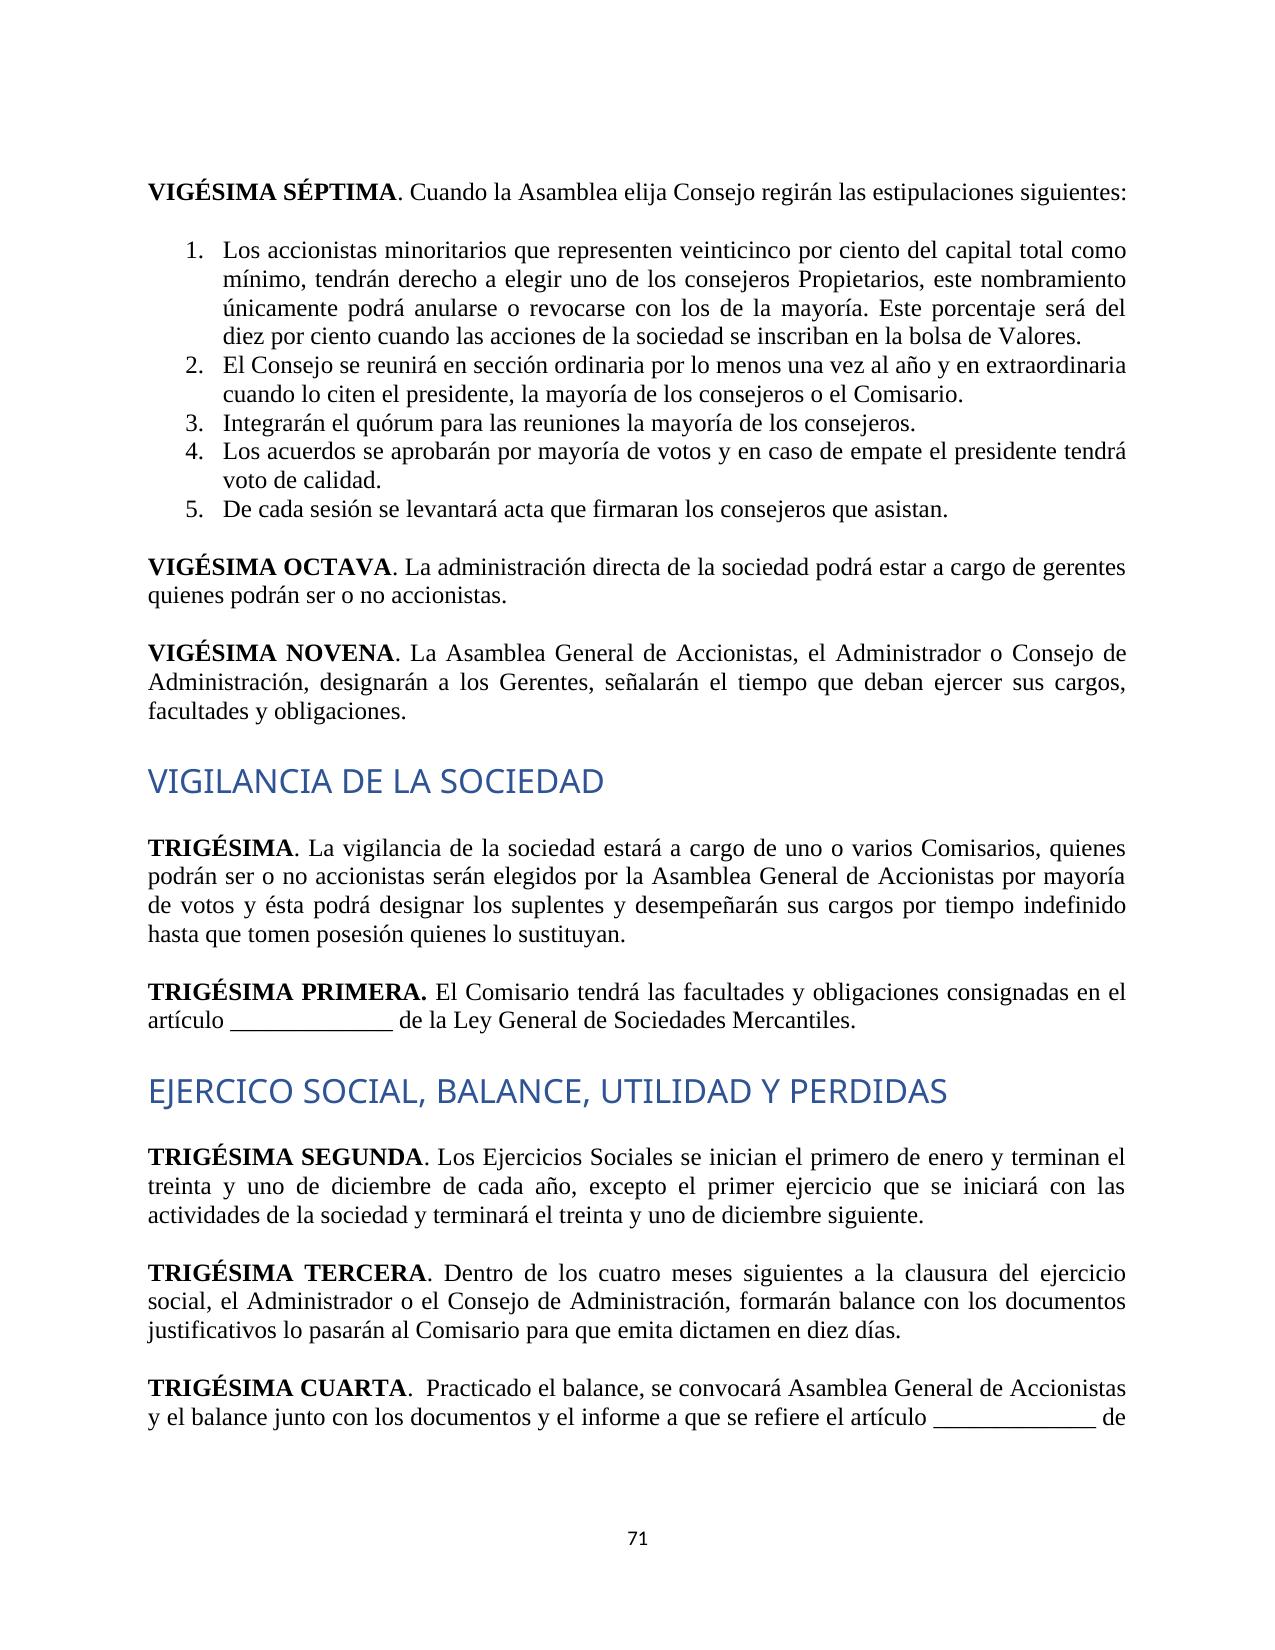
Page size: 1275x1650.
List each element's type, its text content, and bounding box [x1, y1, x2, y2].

list Integrarán el quórum para las reuniones la mayoría de los consejeros. [185, 408, 1127, 436]
text VIGÉSIMA OCTAVA. La administración directa de la sociedad podrá estar a cargo de gerentes quienes podrán ser o no accionistas. [148, 552, 1127, 609]
text VIGÉSIMA NOVENA. La Asamblea General de Accionistas, el Administrador o Consejo de Administración, designarán a los Gerentes, señalarán el tiempo que deban ejercer sus cargos, facultades y obligaciones. [148, 638, 1127, 725]
list El Consejo se reunirá en sección ordinaria por lo menos una vez al año y en extraordinaria cuando lo citen el presidente, la mayoría de los consejeros o el Comisario. [185, 350, 1127, 408]
text TRIGÉSIMA SEGUNDA. Los Ejercicios Sociales se inician el primero de enero y terminan el treinta y uno de diciembre de cada año, excepto el primer ejercicio que se iniciará con las actividades de la sociedad y terminará el treinta y uno de diciembre siguiente. [148, 1142, 1127, 1228]
text TRIGÉSIMA PRIMERA. El Comisario tendrá las facultades y obligaciones consignadas en el artículo _____________ de la Ley General de Sociedades Mercantiles. [148, 977, 1127, 1034]
list Los acuerdos se aprobarán por mayoría de votos y en caso de empate el presidente tendrá voto de calidad. [185, 436, 1127, 494]
text TRIGÉSIMA. La vigilancia de la sociedad estará a cargo de uno o varios Comisarios, quienes podrán ser o no accionistas serán elegidos por la Asamblea General de Accionistas por mayoría de votos y ésta podrá designar los suplentes y desempeñarán sus cargos por tiempo indefinido hasta que tomen posesión quienes lo sustituyan. [148, 833, 1127, 948]
text TRIGÉSIMA TERCERA. Dentro de los cuatro meses siguientes a la clausura del ejercicio social, el Administrador o el Consejo de Administración, formarán balance con los documentos justificativos lo pasarán al Comisario para que emita dictamen en diez días. [148, 1258, 1127, 1344]
subtitle VIGILANCIA DE LA SOCIEDAD [148, 758, 1127, 803]
list De cada sesión se levantará acta que firmaran los consejeros que asistan. [185, 494, 1127, 523]
subtitle EJERCICO SOCIAL, BALANCE, UTILIDAD Y PERDIDAS [148, 1068, 1127, 1113]
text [148, 1373, 1127, 1431]
text VIGÉSIMA SÉPTIMA. Cuando la Asamblea elija Consejo regirán las estipulaciones siguientes: [148, 177, 1127, 206]
list Los accionistas minoritarios que representen veinticinco por ciento del capital total como mínimo, tendrán derecho a elegir uno de los consejeros Propietarios, este nombramiento únicamente podrá anularse o revocarse con los de la mayoría. Este porcentaje será del diez por ciento cuando las acciones de la sociedad se inscriban en la bolsa de Valores. [185, 235, 1127, 350]
